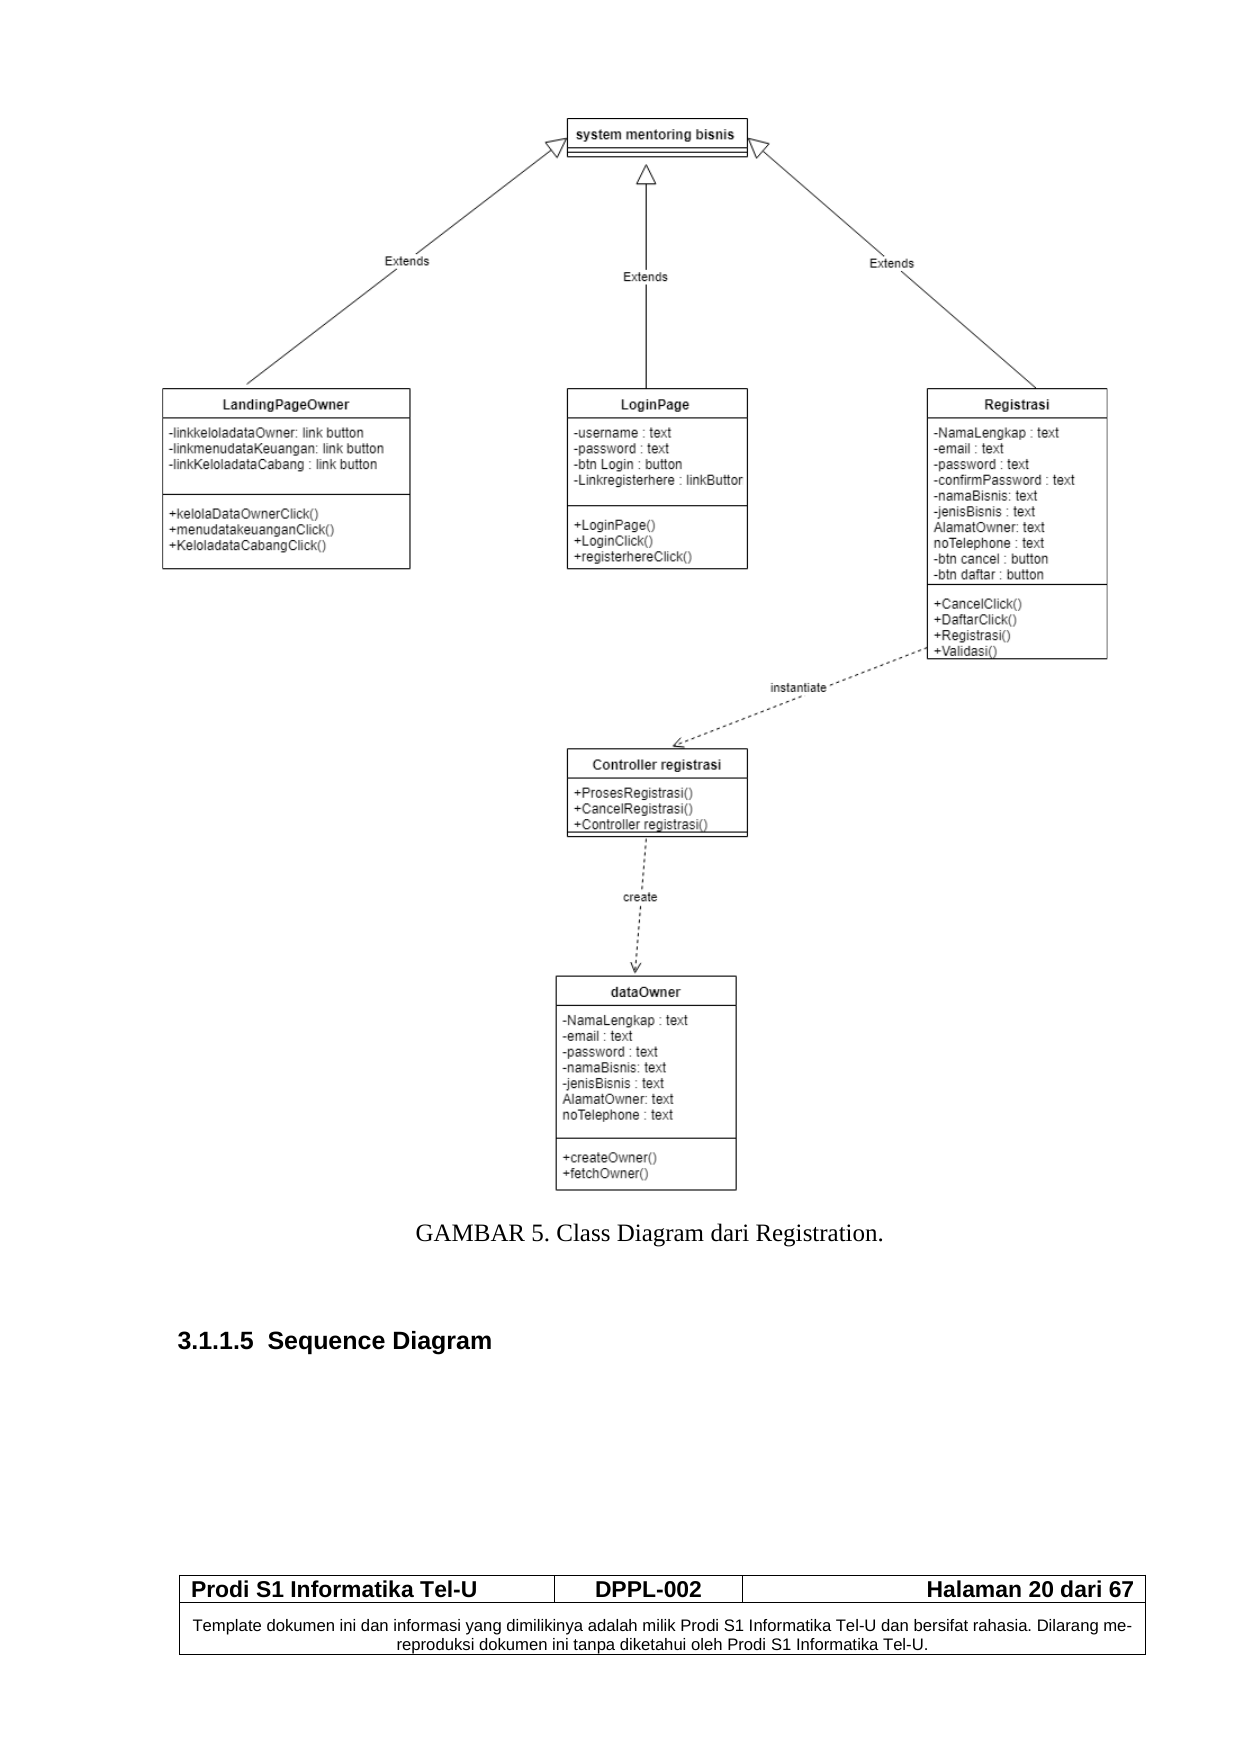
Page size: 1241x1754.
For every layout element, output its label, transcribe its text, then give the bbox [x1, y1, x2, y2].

subtitle GAMBAR 5. Class Diagram dari Registration. [177, 1218, 1122, 1247]
subtitle Sequence Diagram [177, 1326, 1122, 1355]
picture [162, 118, 1108, 1194]
